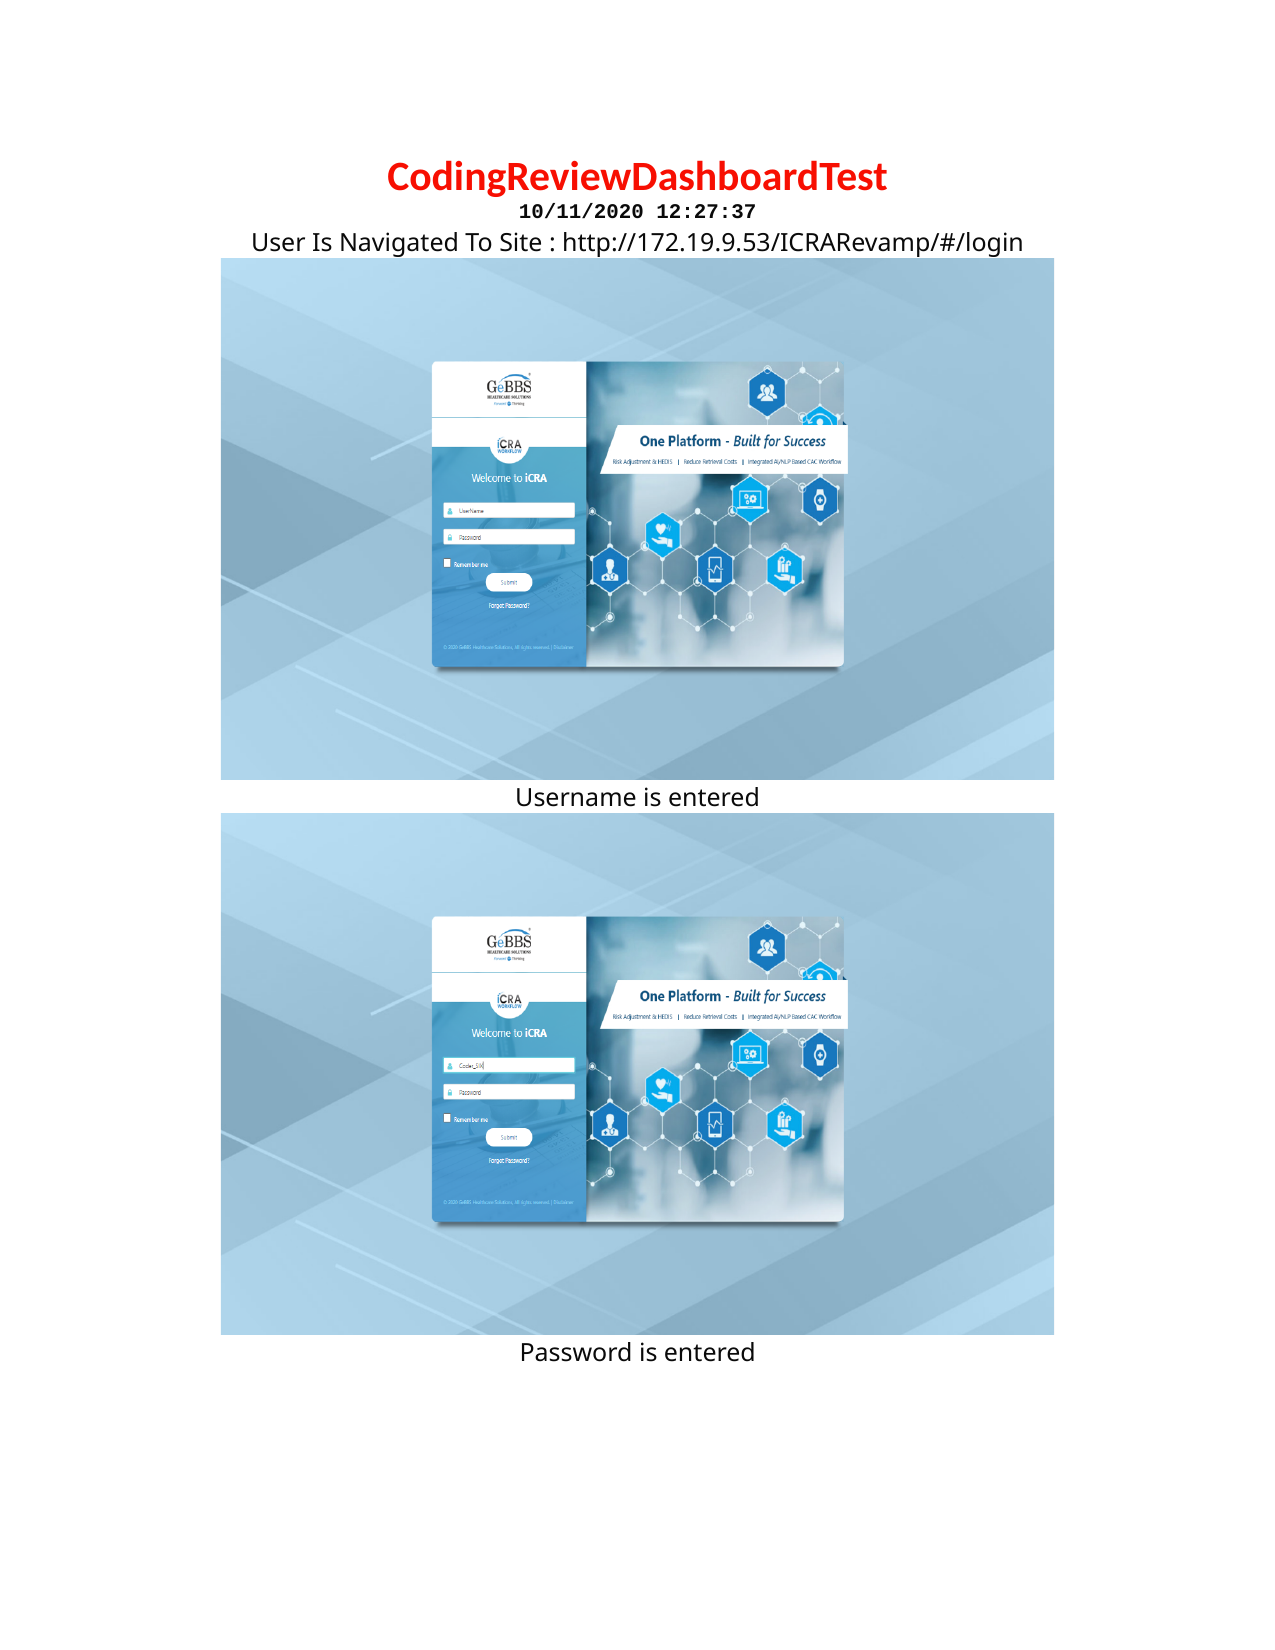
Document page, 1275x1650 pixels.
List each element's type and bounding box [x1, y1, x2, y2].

picture [220, 264, 1055, 786]
text [150, 150, 1125, 1374]
picture [220, 819, 1055, 1341]
